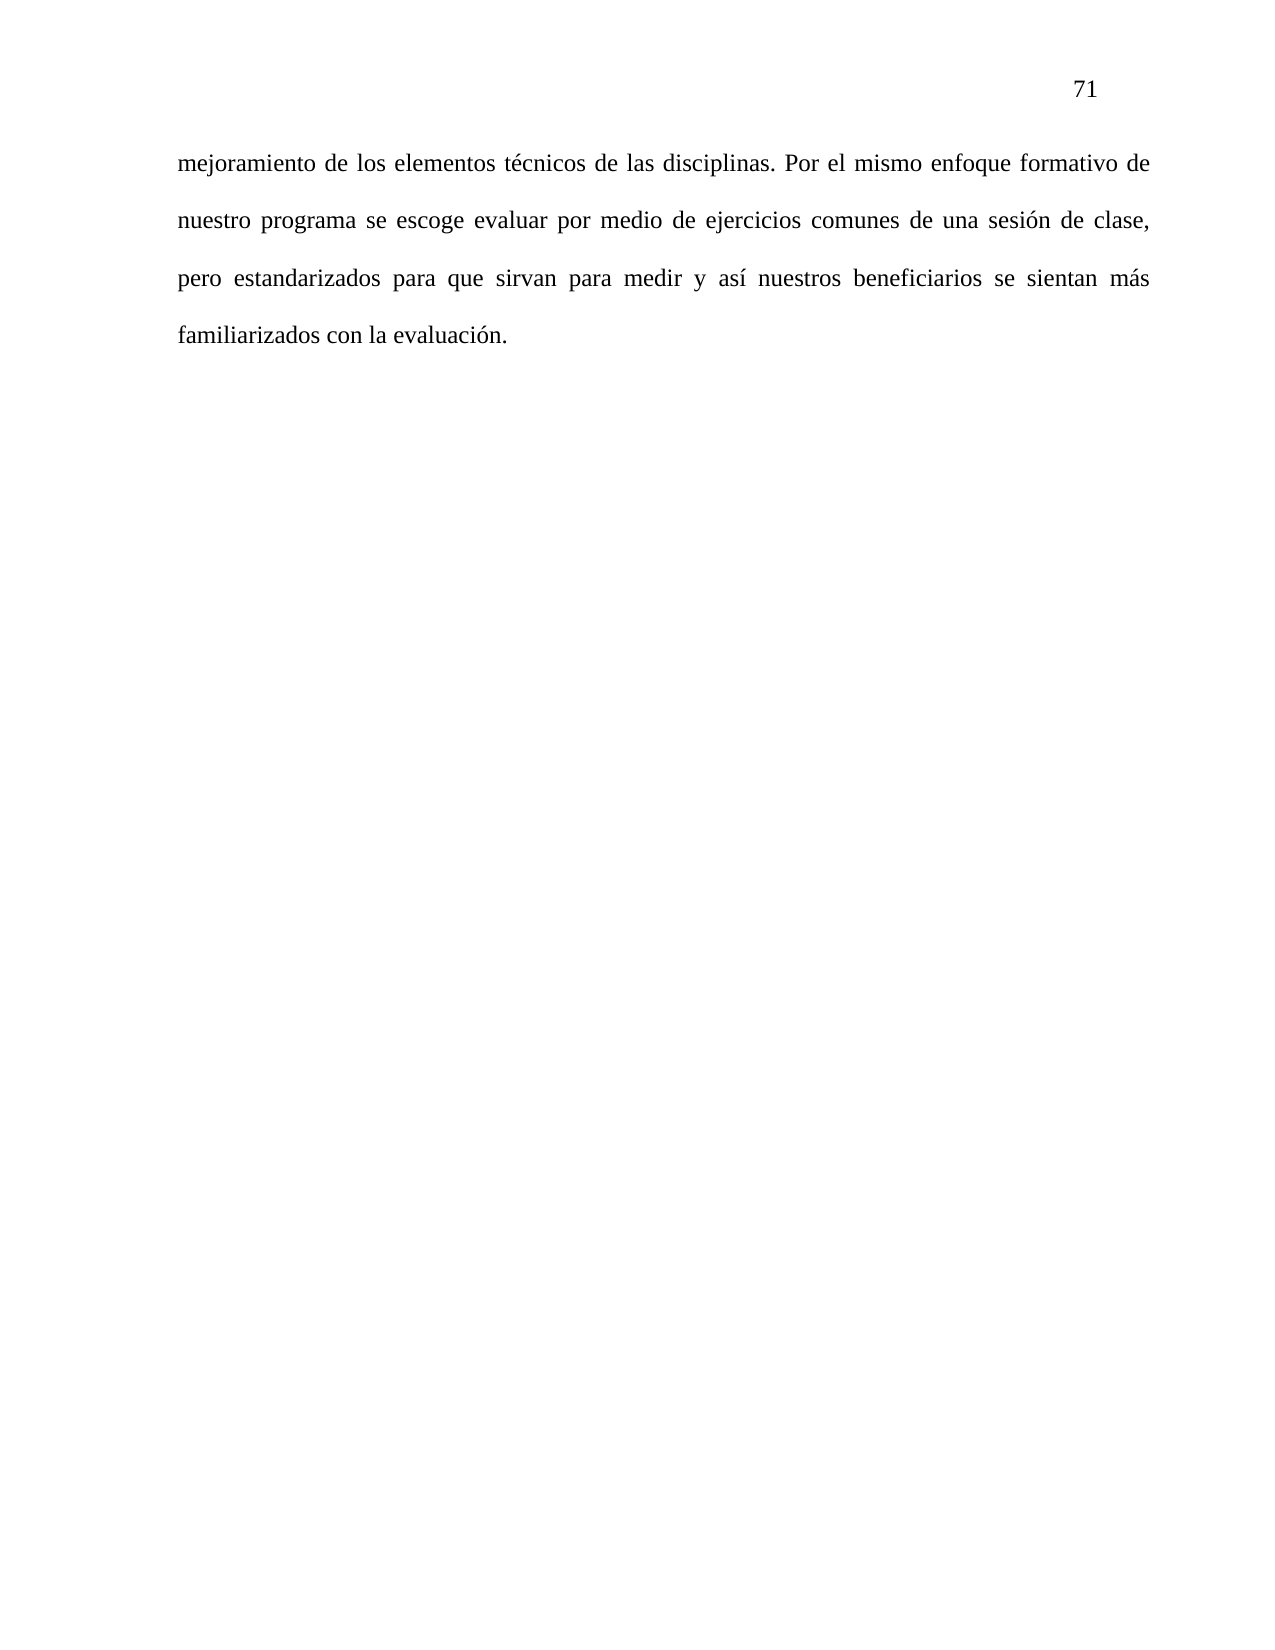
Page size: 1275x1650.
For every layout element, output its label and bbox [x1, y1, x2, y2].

text [177, 148, 1152, 349]
